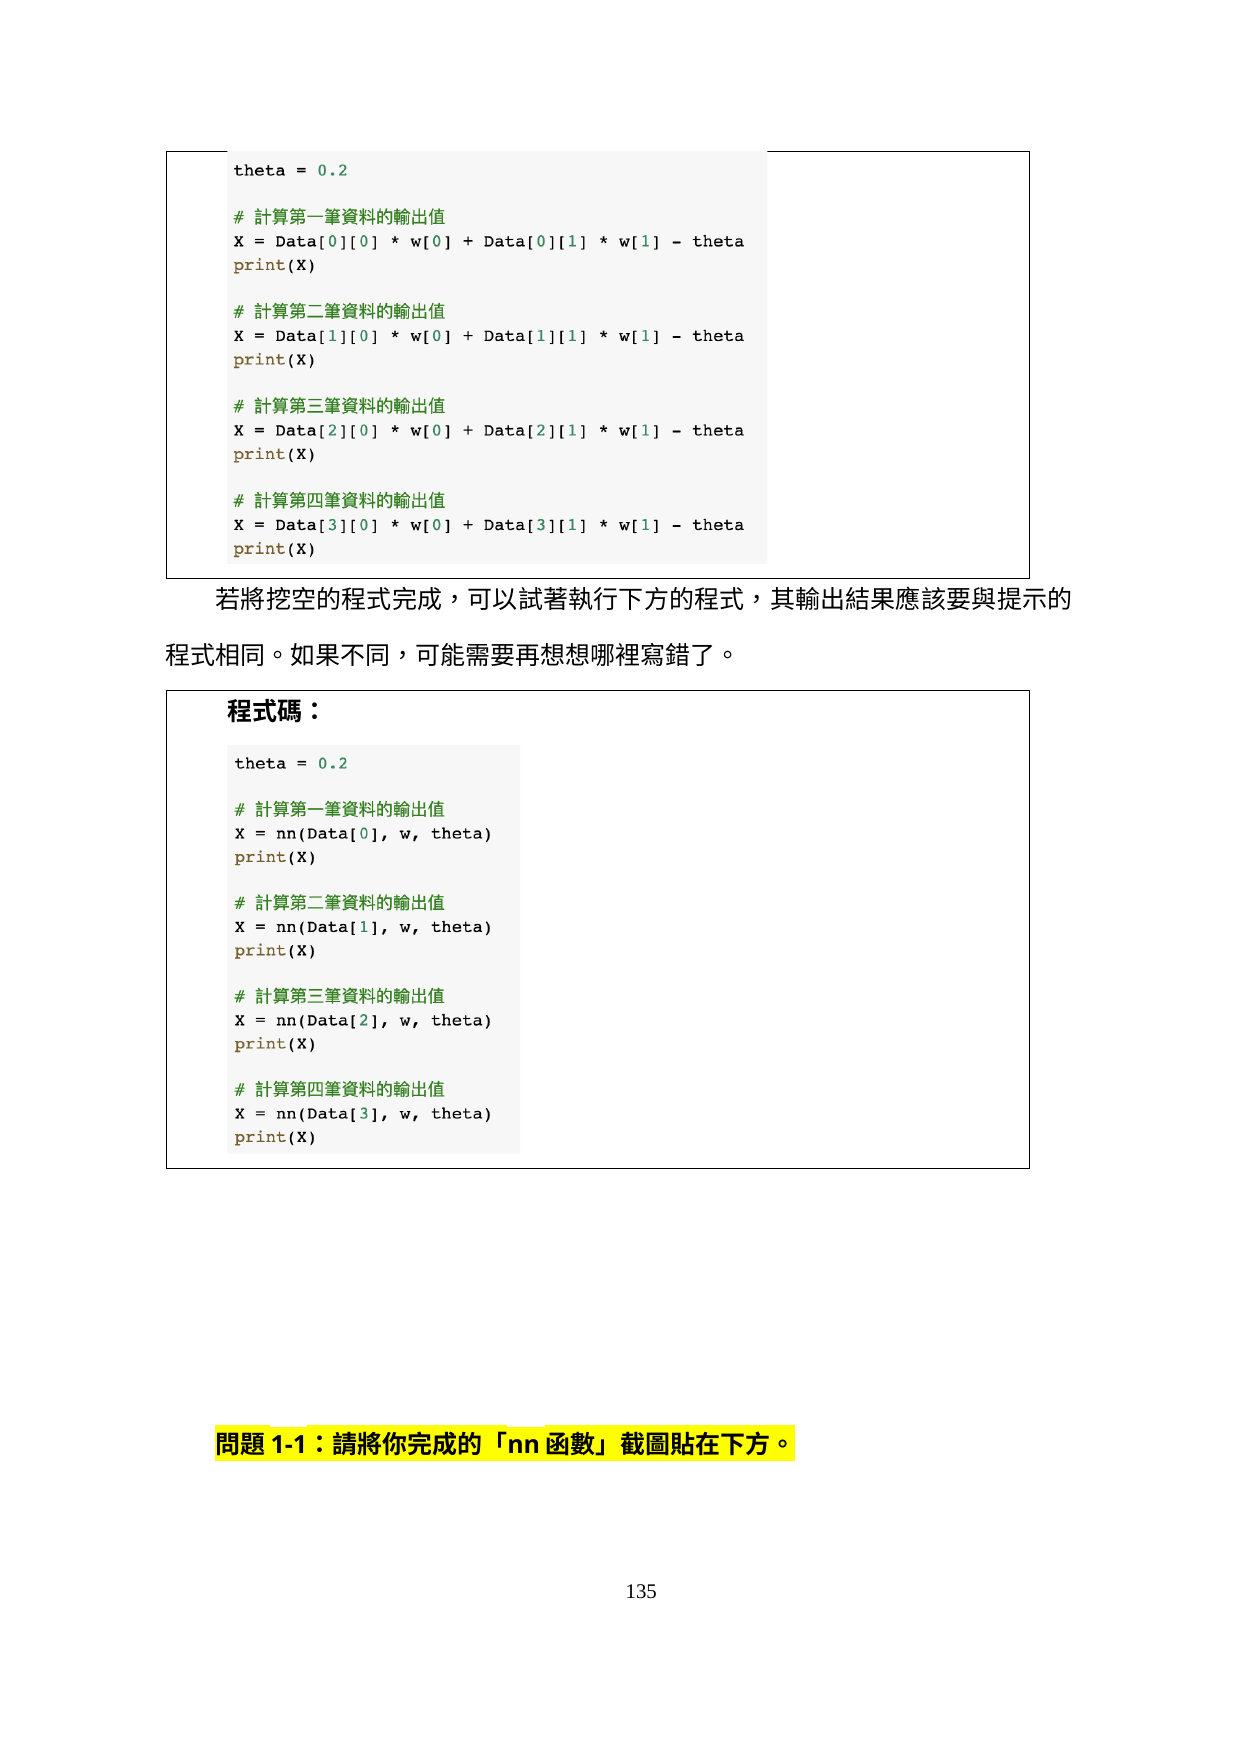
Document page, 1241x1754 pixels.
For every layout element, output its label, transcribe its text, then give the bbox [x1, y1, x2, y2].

table_header 程式碼： [167, 691, 1029, 1168]
table_header 提示： 試著執行下方的程式，在這邊就是將資料的「長、寬」與對應的權重相乘後加總，再減去𝜃值。 程式碼： [167, 152, 1029, 577]
picture [227, 745, 521, 1154]
picture [227, 151, 768, 564]
text 問題1-1：請將你完成的「nn函數」截圖貼在下方。 [165, 1424, 1075, 1461]
text 若將挖空的程式完成，可以試著執行下方的程式，其輸出結果應該要與提示的程式相同。如果不同，可能需要再想想哪裡寫錯了。 [165, 578, 1075, 672]
